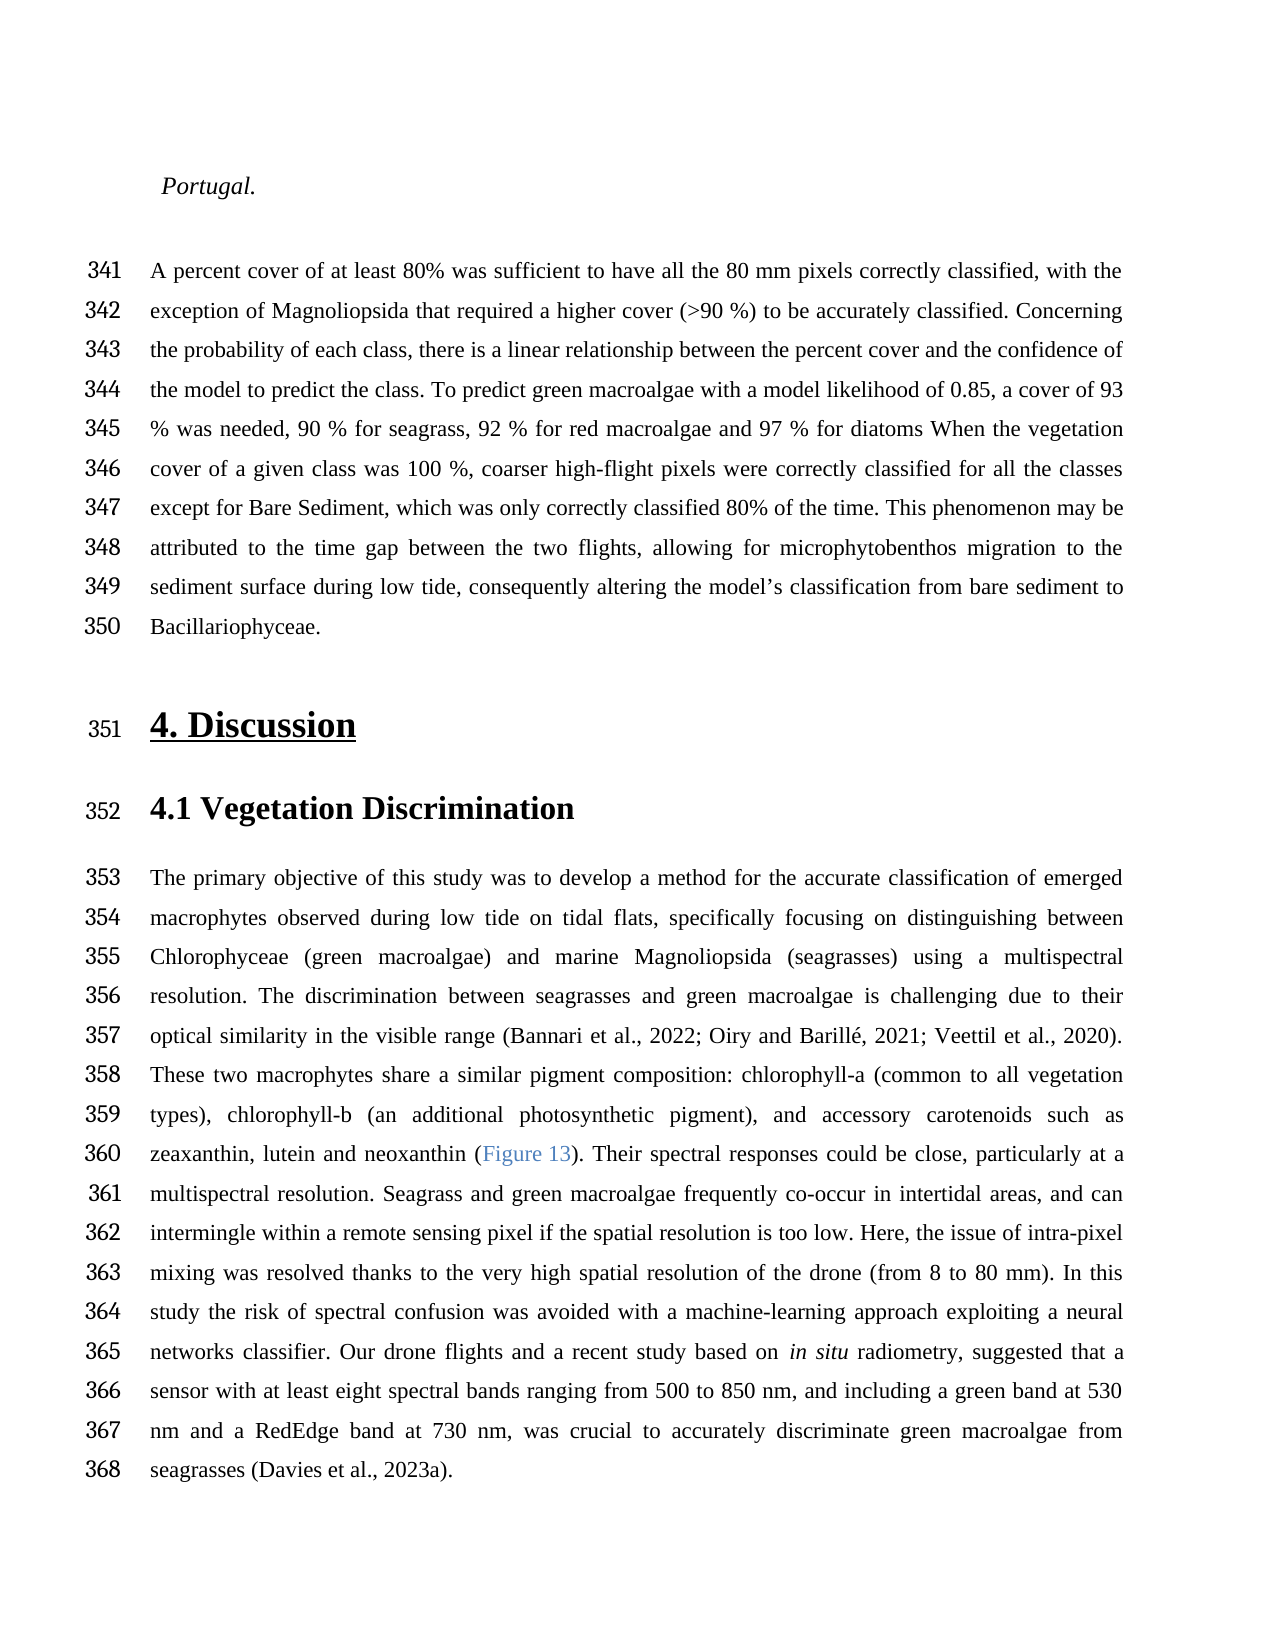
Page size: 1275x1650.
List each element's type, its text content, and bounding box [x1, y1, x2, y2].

text The primary objective of this study was to develop a method for the accurate classification of emerged macrophytes observed during low tide on tidal flats, specifically focusing on distinguishing between Chlorophyceae (green macroalgae) and marine Magnoliopsida (seagrasses) using a multispectral resolution. The discrimination between seagrasses and green macroalgae is challenging due to their optical similarity in the visible range (Bannari et al., 2022; Oiry and Barillé, 2021; Veettil et al., 2020). These two macrophytes share a similar pigment composition: chlorophyll-a (common to all vegetation types), chlorophyll-b (an additional photosynthetic pigment), and accessory carotenoids such as zeaxanthin, lutein and neoxanthin (Figure 13). Their spectral responses could be close, particularly at a multispectral resolution. Seagrass and green macroalgae frequently co-occur in intertidal areas, and can intermingle within a remote sensing pixel if the spatial resolution is too low. Here, the issue of intra-pixel mixing was resolved thanks to the very high spatial resolution of the drone (from 8 to 80 mm). In this study the risk of spectral confusion was avoided with a machine-learning approach exploiting a neural networks classifier. Our drone flights and a recent study based on in situ radiometry, suggested that a sensor with at least eight spectral bands ranging from 500 to 850 nm, and including a green band at 530 nm and a RedEdge band at 730 nm, was crucial to accurately discriminate green macroalgae from seagrasses (Davies et al., 2023a). [150, 864, 1125, 1483]
subtitle 4. Discussion [150, 702, 1125, 746]
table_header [150, 150, 1125, 239]
text A percent cover of at least 80% was sufficient to have all the 80 mm pixels correctly classified, with the exception of Magnoliopsida that required a higher cover (>90 %) to be accurately classified. Concerning the probability of each class, there is a linear relationship between the percent cover and the confidence of the model to predict the class. To predict green macroalgae with a model likelihood of 0.85, a cover of 93 % was needed, 90 % for seagrass, 92 % for red macroalgae and 97 % for diatoms When the vegetation cover of a given class was 100 %, coarser high-flight pixels were correctly classified for all the classes except for Bare Sediment, which was only correctly classified 80% of the time. This phenomenon may be attributed to the time gap between the two flights, allowing for microphytobenthos migration to the sediment surface during low tide, consequently altering the model’s classification from bare sediment to Bacillariophyceae. [150, 258, 1125, 639]
subtitle 4.1 Vegetation Discrimination [150, 788, 1125, 826]
